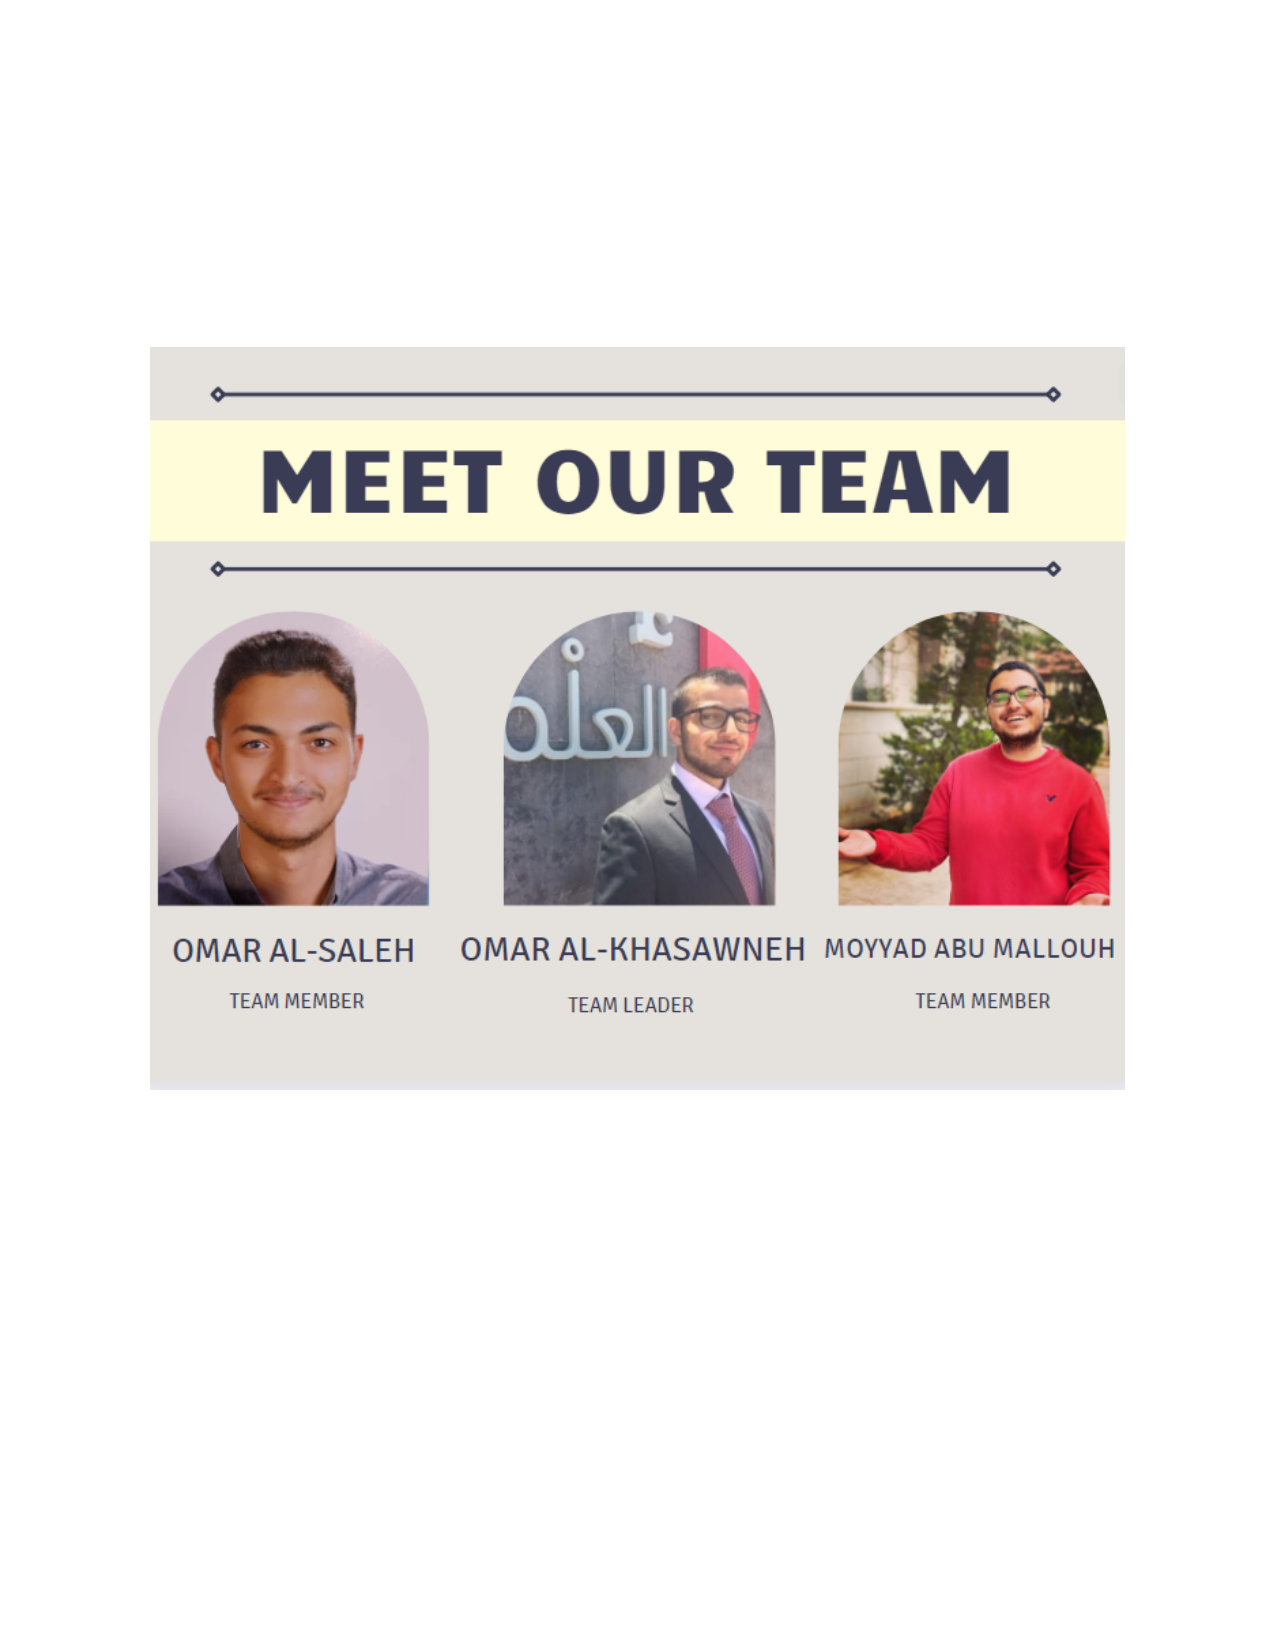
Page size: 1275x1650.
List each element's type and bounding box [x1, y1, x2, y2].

picture [150, 347, 1125, 1090]
